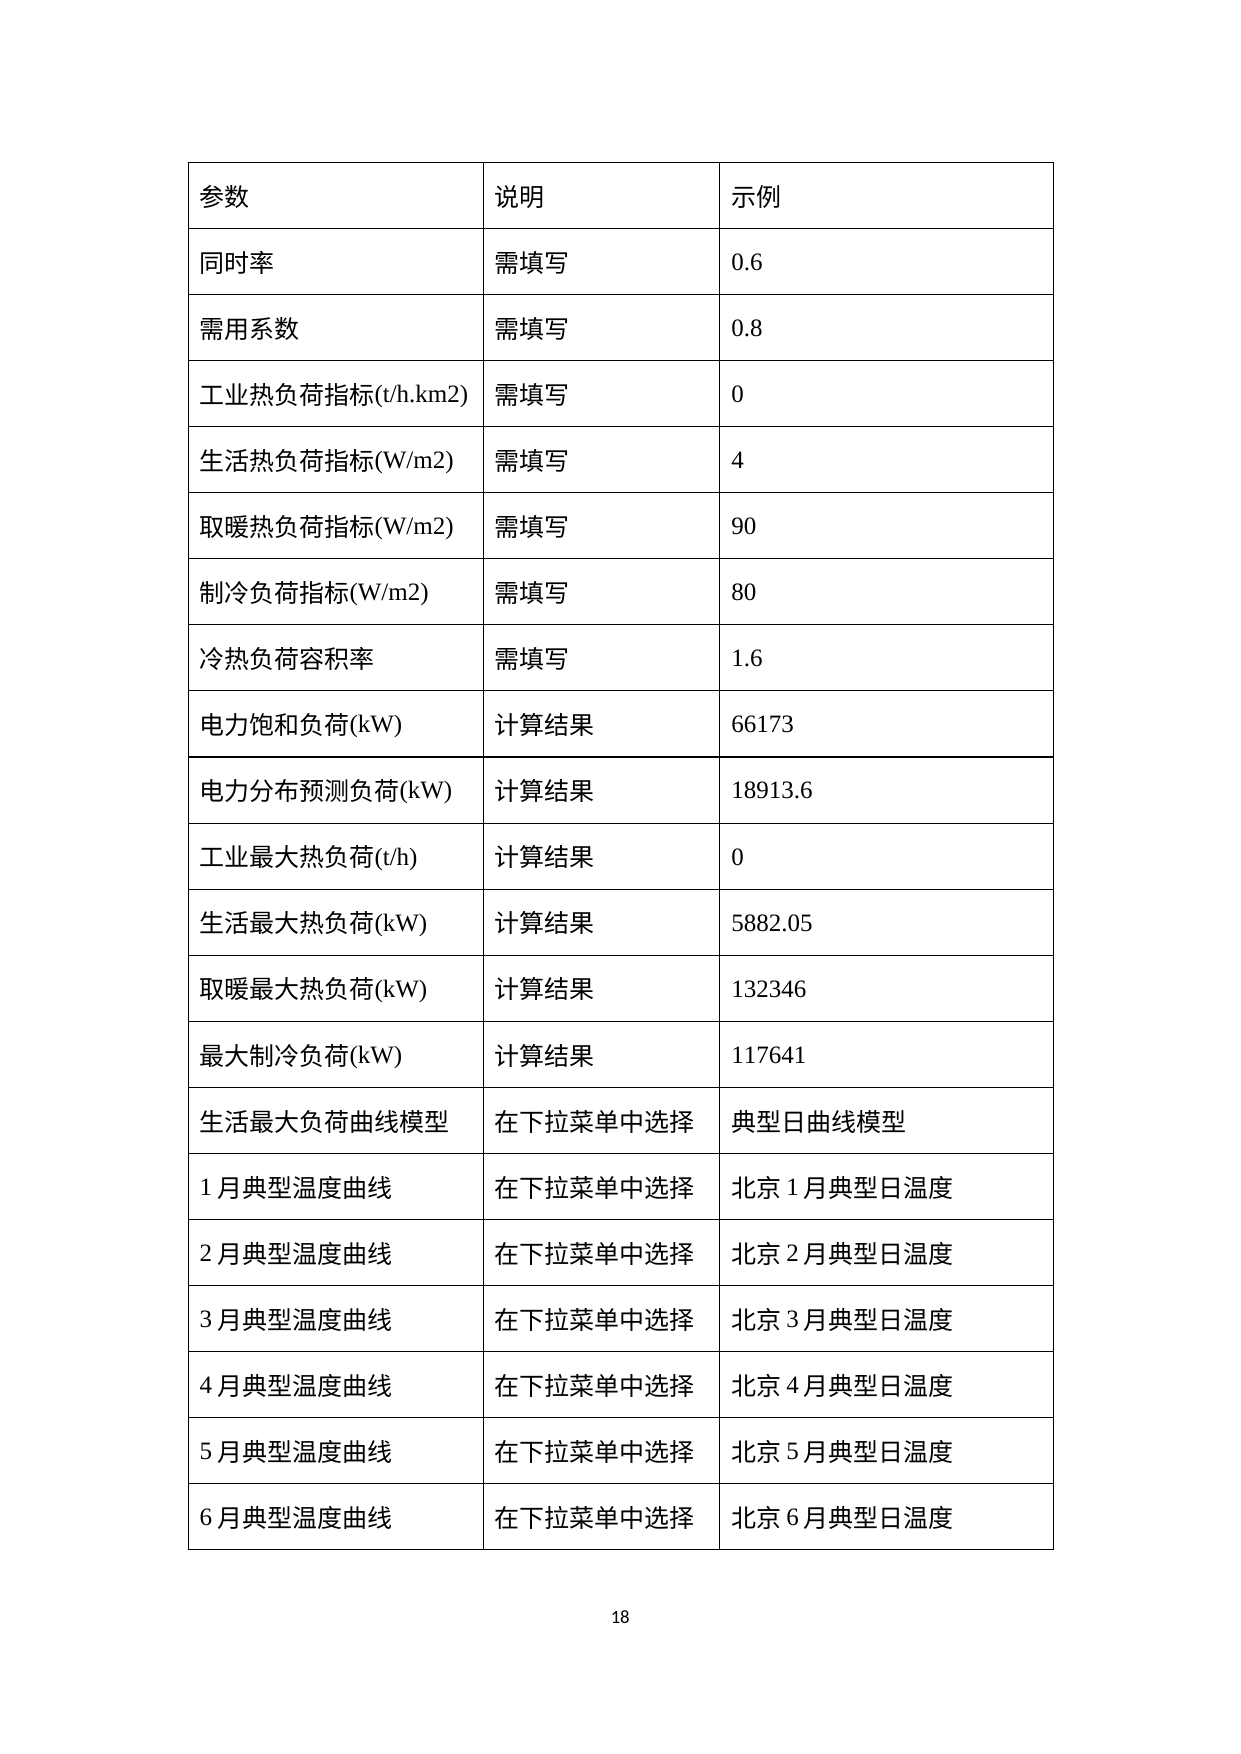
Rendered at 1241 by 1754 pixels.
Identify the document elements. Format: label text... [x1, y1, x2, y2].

table_cell 1.6 [720, 625, 1053, 690]
table_cell 在下拉菜单中选择 [484, 1088, 719, 1153]
table_cell 电力分布预测负荷(kW) [189, 758, 483, 822]
table_cell 80 [720, 559, 1053, 624]
table_cell 5882.05 [720, 890, 1053, 954]
table_cell 工业最大热负荷(t/h) [189, 824, 483, 888]
table_cell 计算结果 [484, 956, 719, 1021]
table_cell 生活最大热负荷(kW) [189, 890, 483, 954]
table_cell 北京3月典型日温度 [720, 1286, 1053, 1351]
table_cell 生活最大负荷曲线模型 [189, 1088, 483, 1153]
table_cell 需填写 [484, 361, 719, 426]
table_cell 0.6 [720, 229, 1053, 294]
table_cell 取暖热负荷指标(W/m2) [189, 493, 483, 558]
table_cell 需用系数 [189, 295, 483, 360]
table_cell 计算结果 [484, 890, 719, 954]
table_cell 在下拉菜单中选择 [484, 1220, 719, 1285]
table_cell 在下拉菜单中选择 [484, 1154, 719, 1219]
table_cell 制冷负荷指标(W/m2) [189, 559, 483, 624]
table_cell 6月典型温度曲线 [189, 1484, 483, 1549]
table_cell 最大制冷负荷(kW) [189, 1022, 483, 1087]
table_cell 需填写 [484, 427, 719, 492]
table_cell 1月典型温度曲线 [189, 1154, 483, 1219]
table_cell 取暖最大热负荷(kW) [189, 956, 483, 1021]
table_cell 北京5月典型日温度 [720, 1418, 1053, 1483]
table_cell 在下拉菜单中选择 [484, 1484, 719, 1549]
table_cell 4月典型温度曲线 [189, 1352, 483, 1417]
table_cell 5月典型温度曲线 [189, 1418, 483, 1483]
table_cell 典型日曲线模型 [720, 1088, 1053, 1153]
table_cell 同时率 [189, 229, 483, 294]
table_cell 计算结果 [484, 1022, 719, 1087]
table_cell 2月典型温度曲线 [189, 1220, 483, 1285]
table_cell 需填写 [484, 493, 719, 558]
table_cell 北京6月典型日温度 [720, 1484, 1053, 1549]
table_cell 生活热负荷指标(W/m2) [189, 427, 483, 492]
table_cell 需填写 [484, 229, 719, 294]
table_cell 在下拉菜单中选择 [484, 1286, 719, 1351]
table_cell 4 [720, 427, 1053, 492]
table_cell 66173 [720, 691, 1053, 756]
table_header 示例 [720, 163, 1053, 228]
table_cell 计算结果 [484, 758, 719, 822]
table_cell 计算结果 [484, 691, 719, 756]
table_cell 132346 [720, 956, 1053, 1021]
table_cell 90 [720, 493, 1053, 558]
table_cell 需填写 [484, 625, 719, 690]
table_cell 0.8 [720, 295, 1053, 360]
table_cell 需填写 [484, 295, 719, 360]
table_cell 北京4月典型日温度 [720, 1352, 1053, 1417]
table_cell 电力饱和负荷(kW) [189, 691, 483, 756]
table_cell 在下拉菜单中选择 [484, 1352, 719, 1417]
table_header 参数 [189, 163, 483, 228]
table_cell 计算结果 [484, 824, 719, 888]
table_cell 工业热负荷指标(t/h.km2) [189, 361, 483, 426]
table_cell 在下拉菜单中选择 [484, 1418, 719, 1483]
table_cell 3月典型温度曲线 [189, 1286, 483, 1351]
table_cell 冷热负荷容积率 [189, 625, 483, 690]
table_header 说明 [484, 163, 719, 228]
table_cell 北京1月典型日温度 [720, 1154, 1053, 1219]
table_cell 0 [720, 361, 1053, 426]
table_cell 0 [720, 824, 1053, 888]
table_cell 需填写 [484, 559, 719, 624]
table_cell 北京2月典型日温度 [720, 1220, 1053, 1285]
table_cell 18913.6 [720, 758, 1053, 822]
table_cell 117641 [720, 1022, 1053, 1087]
